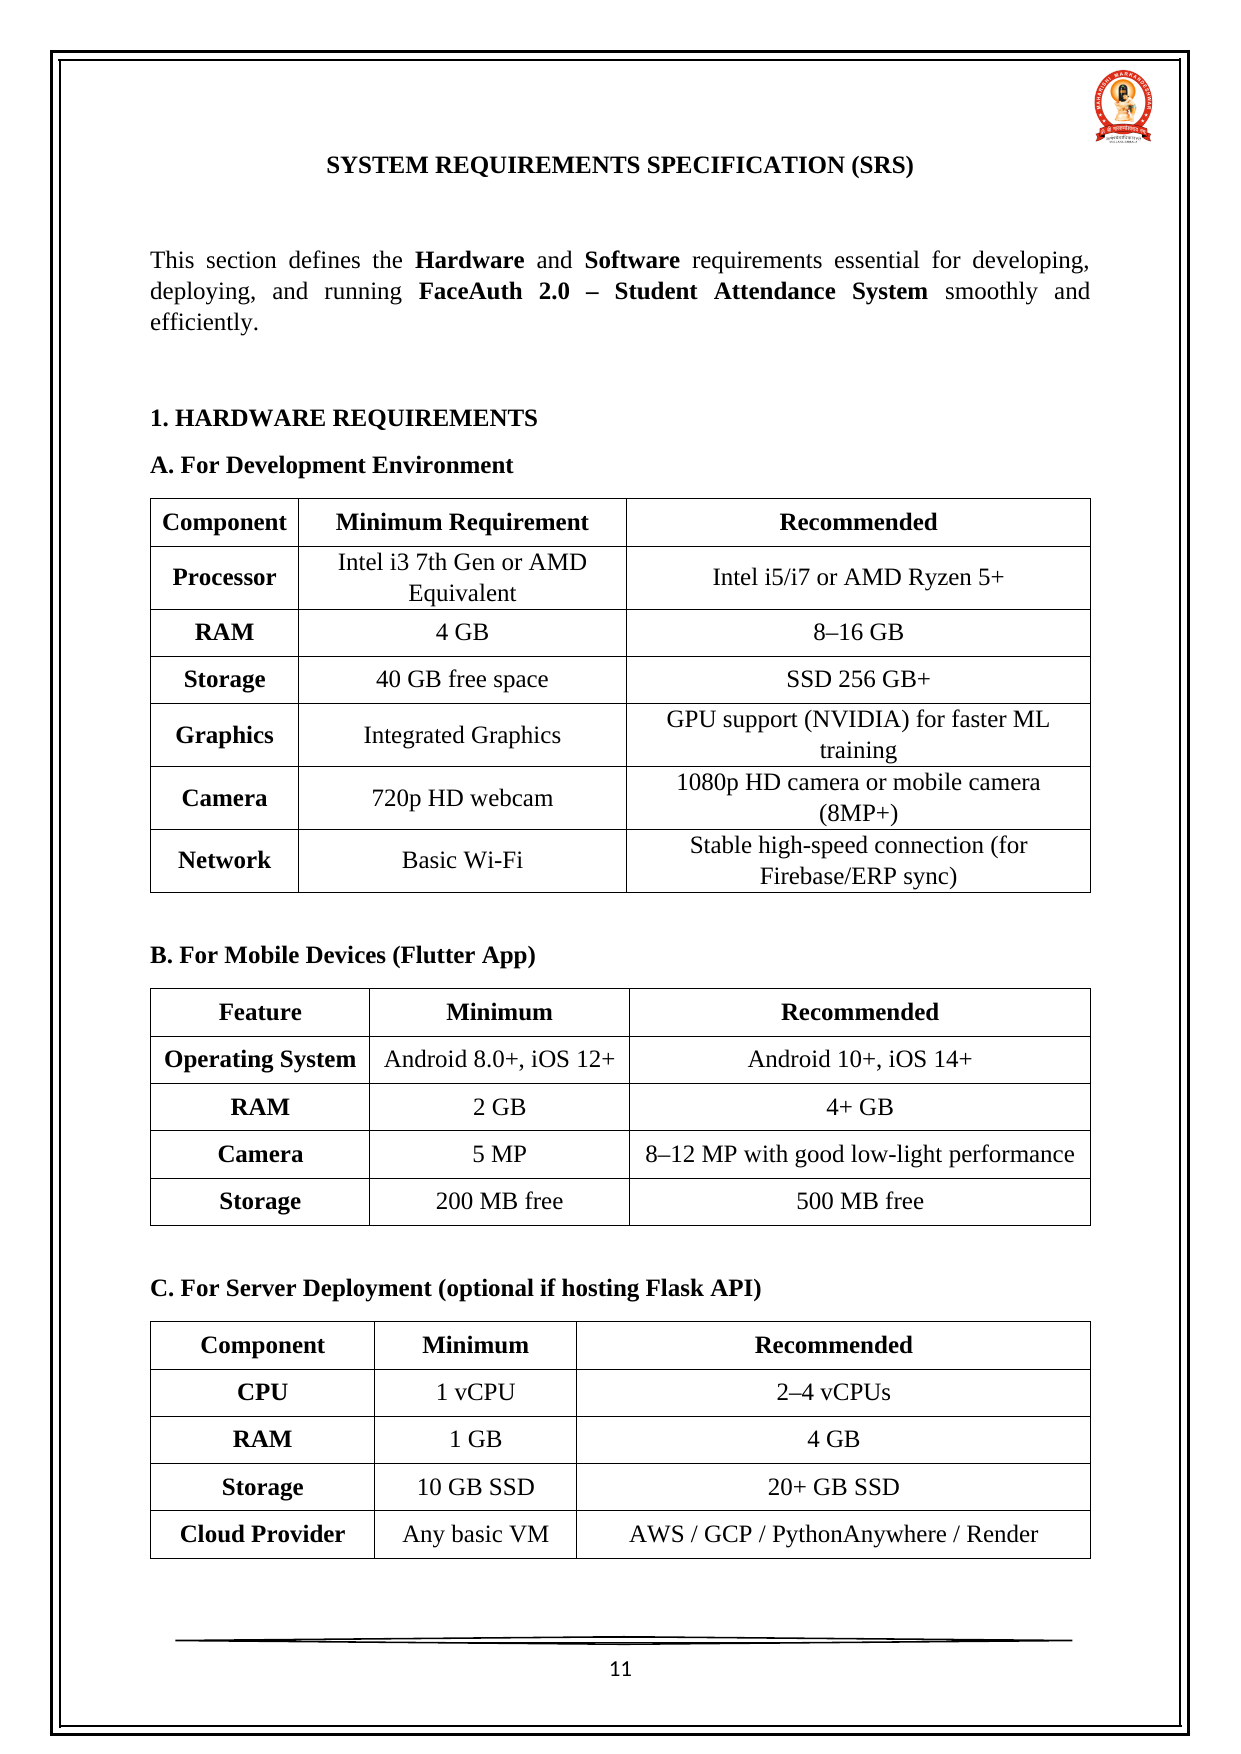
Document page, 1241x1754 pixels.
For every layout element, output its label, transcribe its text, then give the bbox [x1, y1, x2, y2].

table_header Minimum [375, 1322, 576, 1368]
table_header Minimum [370, 989, 629, 1036]
table_cell 10 GB SSD [375, 1464, 576, 1510]
picture [1090, 68, 1155, 146]
table_cell 2 GB [370, 1084, 629, 1130]
table_cell 720p HD webcam [299, 767, 626, 829]
table_cell CPU [151, 1370, 374, 1416]
table_cell Camera [151, 1131, 369, 1177]
table_header Recommended [577, 1322, 1090, 1368]
table_header Recommended [627, 499, 1090, 546]
table_cell Storage [151, 1464, 374, 1510]
table_header Recommended [630, 989, 1090, 1036]
table_cell 20+ GB SSD [577, 1464, 1090, 1510]
table_cell 8–12 MP with good low-light performance [630, 1131, 1090, 1177]
table_cell Storage [151, 657, 298, 703]
table_cell RAM [151, 1084, 369, 1130]
table_cell 4 GB [577, 1417, 1090, 1463]
table_header Feature [151, 989, 369, 1036]
text SYSTEM REQUIREMENTS SPECIFICATION (SRS) [150, 150, 1090, 179]
table_cell Network [151, 830, 298, 892]
text 1. HARDWARE REQUIREMENTS [150, 403, 1090, 432]
table_cell 1 GB [375, 1417, 576, 1463]
table_cell 2–4 vCPUs [577, 1370, 1090, 1416]
table_cell 4+ GB [630, 1084, 1090, 1130]
table_cell Intel i3 7th Gen or AMD Equivalent [299, 547, 626, 608]
table_cell 200 MB free [370, 1179, 629, 1225]
table_cell Storage [151, 1179, 369, 1225]
table_cell 4 GB [299, 610, 626, 656]
text A. For Development Environment [150, 451, 1090, 479]
table_header Minimum Requirement [299, 499, 626, 546]
table_cell Stable high-speed connection (for Firebase/ERP sync) [627, 830, 1090, 892]
table_cell RAM [151, 610, 298, 656]
table_cell AWS / GCP / PythonAnywhere / Render [577, 1511, 1090, 1558]
table_cell Basic Wi-Fi [299, 830, 626, 892]
text B. For Mobile Devices (Flutter App) [150, 941, 1090, 969]
table_cell 8–16 GB [627, 610, 1090, 656]
table_cell Camera [151, 767, 298, 829]
table_cell Integrated Graphics [299, 704, 626, 766]
table_cell Any basic VM [375, 1511, 576, 1558]
table_cell 1 vCPU [375, 1370, 576, 1416]
table_cell 1080p HD camera or mobile camera (8MP+) [627, 767, 1090, 829]
table_cell 500 MB free [630, 1179, 1090, 1225]
table_cell RAM [151, 1417, 374, 1463]
table_cell Graphics [151, 704, 298, 766]
text This section defines the Hardware and Software requirements essential for developing, deploying, and running FaceAuth 2.0 – Student Attendance System smoothly and efficiently. [150, 245, 1090, 336]
table_cell 40 GB free space [299, 657, 626, 703]
table_cell Android 8.0+, iOS 12+ [370, 1037, 629, 1083]
table_cell Processor [151, 547, 298, 608]
table_cell Cloud Provider [151, 1511, 374, 1558]
table_header Component [151, 499, 298, 546]
table_cell SSD 256 GB+ [627, 657, 1090, 703]
table_header Component [151, 1322, 374, 1368]
table_cell GPU support (NVIDIA) for faster ML training [627, 704, 1090, 766]
table_cell Intel i5/i7 or AMD Ryzen 5+ [627, 547, 1090, 608]
table_cell 5 MP [370, 1131, 629, 1177]
table_cell Android 10+, iOS 14+ [630, 1037, 1090, 1083]
text C. For Server Deployment (optional if hosting Flask API) [150, 1273, 1090, 1302]
table_cell Operating System [151, 1037, 369, 1083]
